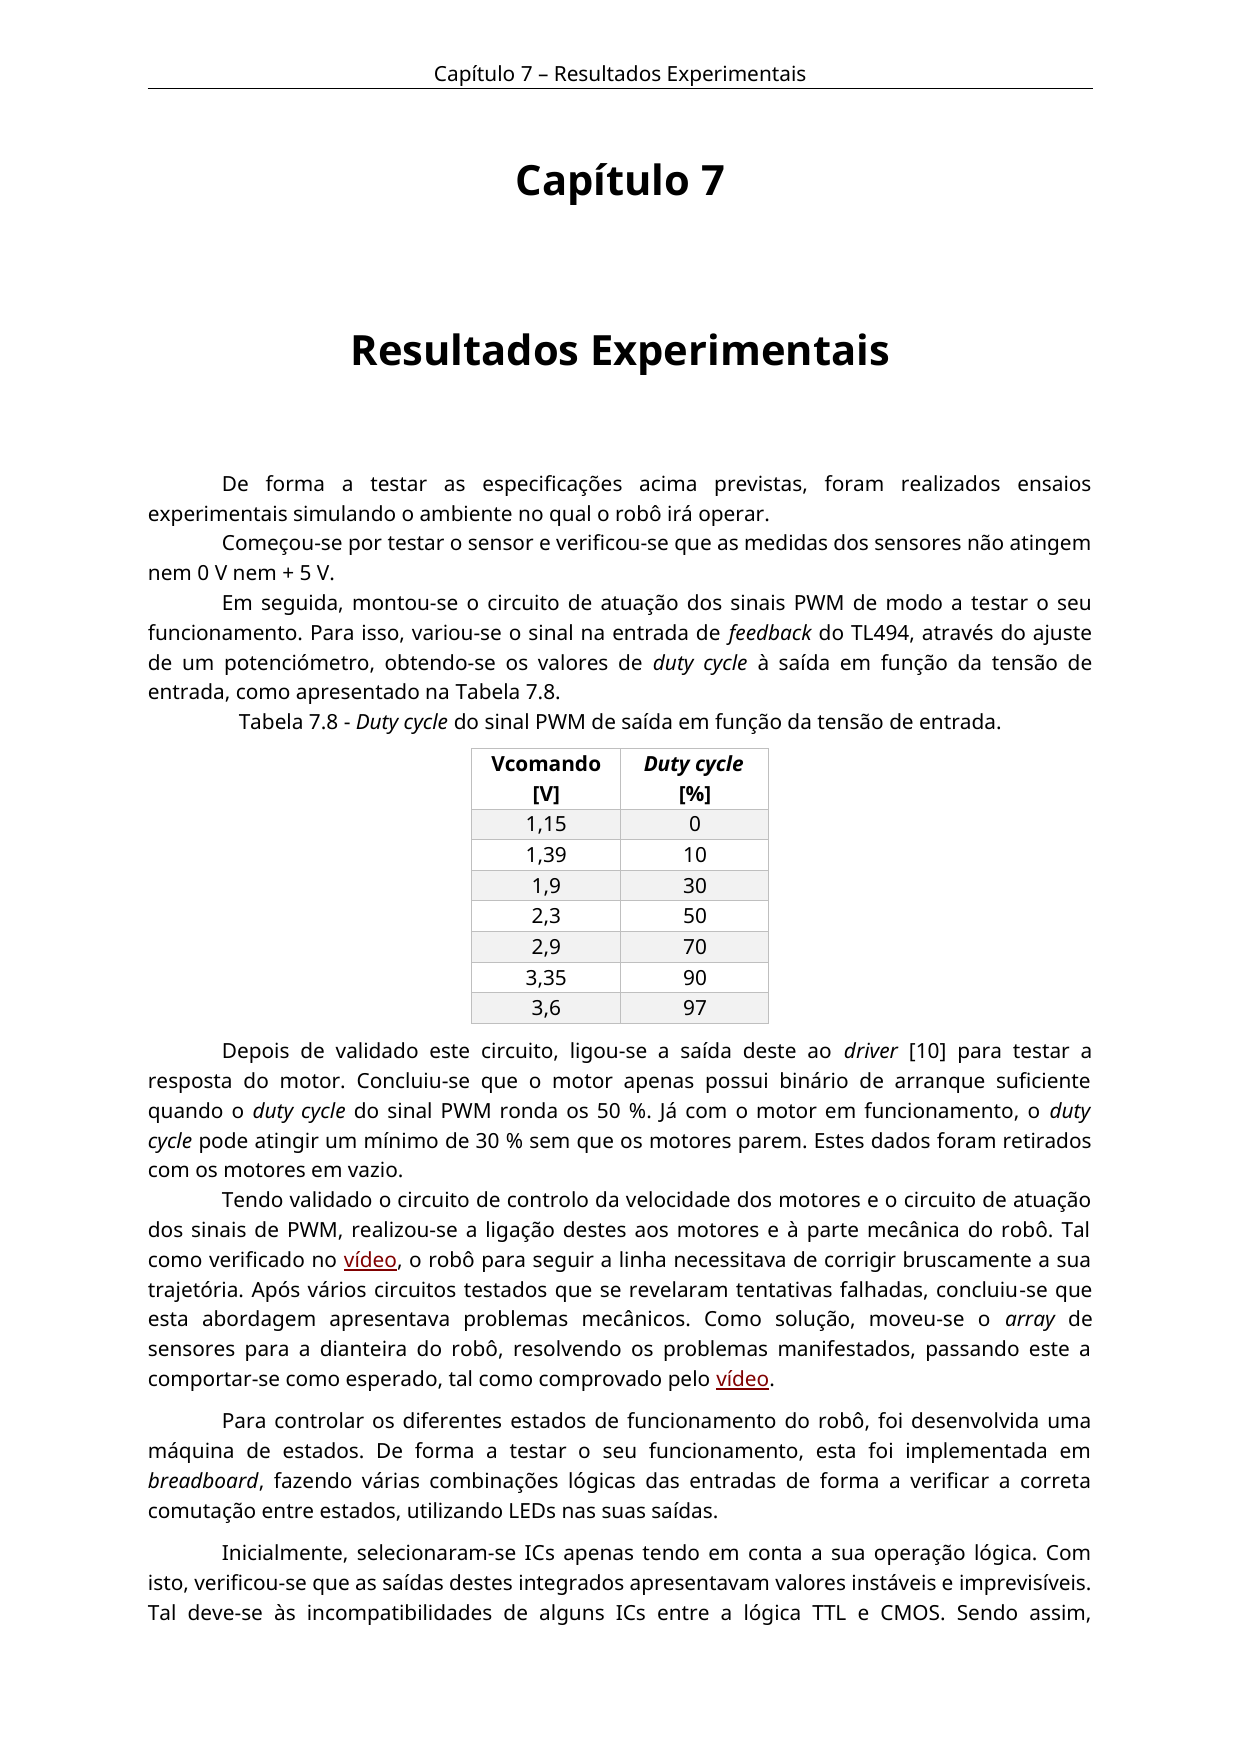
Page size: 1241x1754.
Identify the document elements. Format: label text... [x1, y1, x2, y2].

text Tendo validado o circuito de controlo da velocidade dos motores e o circuito de atuação dos sinais de PWM, realizou-se a ligação destes aos motores e à parte mecânica do robô. Tal como verificado no vídeo, o robô para seguir a linha necessitava de corrigir bruscamente a sua trajetória. Após vários circuitos testados que se revelaram tentativas falhadas, concluiu-se que esta abordagem apresentava problemas mecânicos. Como solução, moveu-se o array de sensores para a dianteira do robô, resolvendo os problemas manifestados, passando este a comportar-se como esperado, tal como comprovado pelo vídeo. [148, 1185, 1092, 1393]
table_cell 90 [621, 963, 768, 992]
table_cell 50 [621, 901, 768, 931]
table_cell 1,15 [472, 810, 620, 839]
subtitle Resultados Experimentais [148, 151, 1092, 378]
table_cell 97 [621, 993, 768, 1023]
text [148, 1538, 1092, 1626]
table_cell 2,9 [472, 932, 620, 962]
table_cell 3,6 [472, 993, 620, 1023]
text Para controlar os diferentes estados de funcionamento do robô, foi desenvolvida uma máquina de estados. De forma a testar o seu funcionamento, esta foi implementada em breadboard, fazendo várias combinações lógicas das entradas de forma a verificar a correta comutação entre estados, utilizando LEDs nas suas saídas. [148, 1406, 1092, 1524]
table_header Duty cycle [%] [621, 749, 768, 808]
table_header Vcomando [V] [472, 749, 620, 808]
table_cell 2,3 [472, 901, 620, 931]
text Começou-se por testar o sensor e verificou-se que as medidas dos sensores não atingem nem 0 V nem + 5 V. [148, 528, 1092, 587]
text De forma a testar as especificações acima previstas, foram realizados ensaios experimentais simulando o ambiente no qual o robô irá operar. [148, 469, 1092, 527]
table_cell 3,35 [472, 963, 620, 992]
table_cell 10 [621, 840, 768, 870]
table_cell 70 [621, 932, 768, 962]
text Depois de validado este circuito, ligou-se a saída deste ao driver para testar a resposta do motor. Concluiu-se que o motor apenas possui binário de arranque suficiente quando o duty cycle do sinal PWM ronda os 50 %. Já com o motor em funcionamento, o duty cycle pode atingir um mínimo de 30 % sem que os motores parem. Estes dados foram retirados com os motores em vazio. [148, 1036, 1092, 1184]
table_cell 1,9 [472, 871, 620, 900]
table_cell 0 [621, 810, 768, 839]
table_cell 1,39 [472, 840, 620, 870]
table_cell 30 [621, 871, 768, 900]
